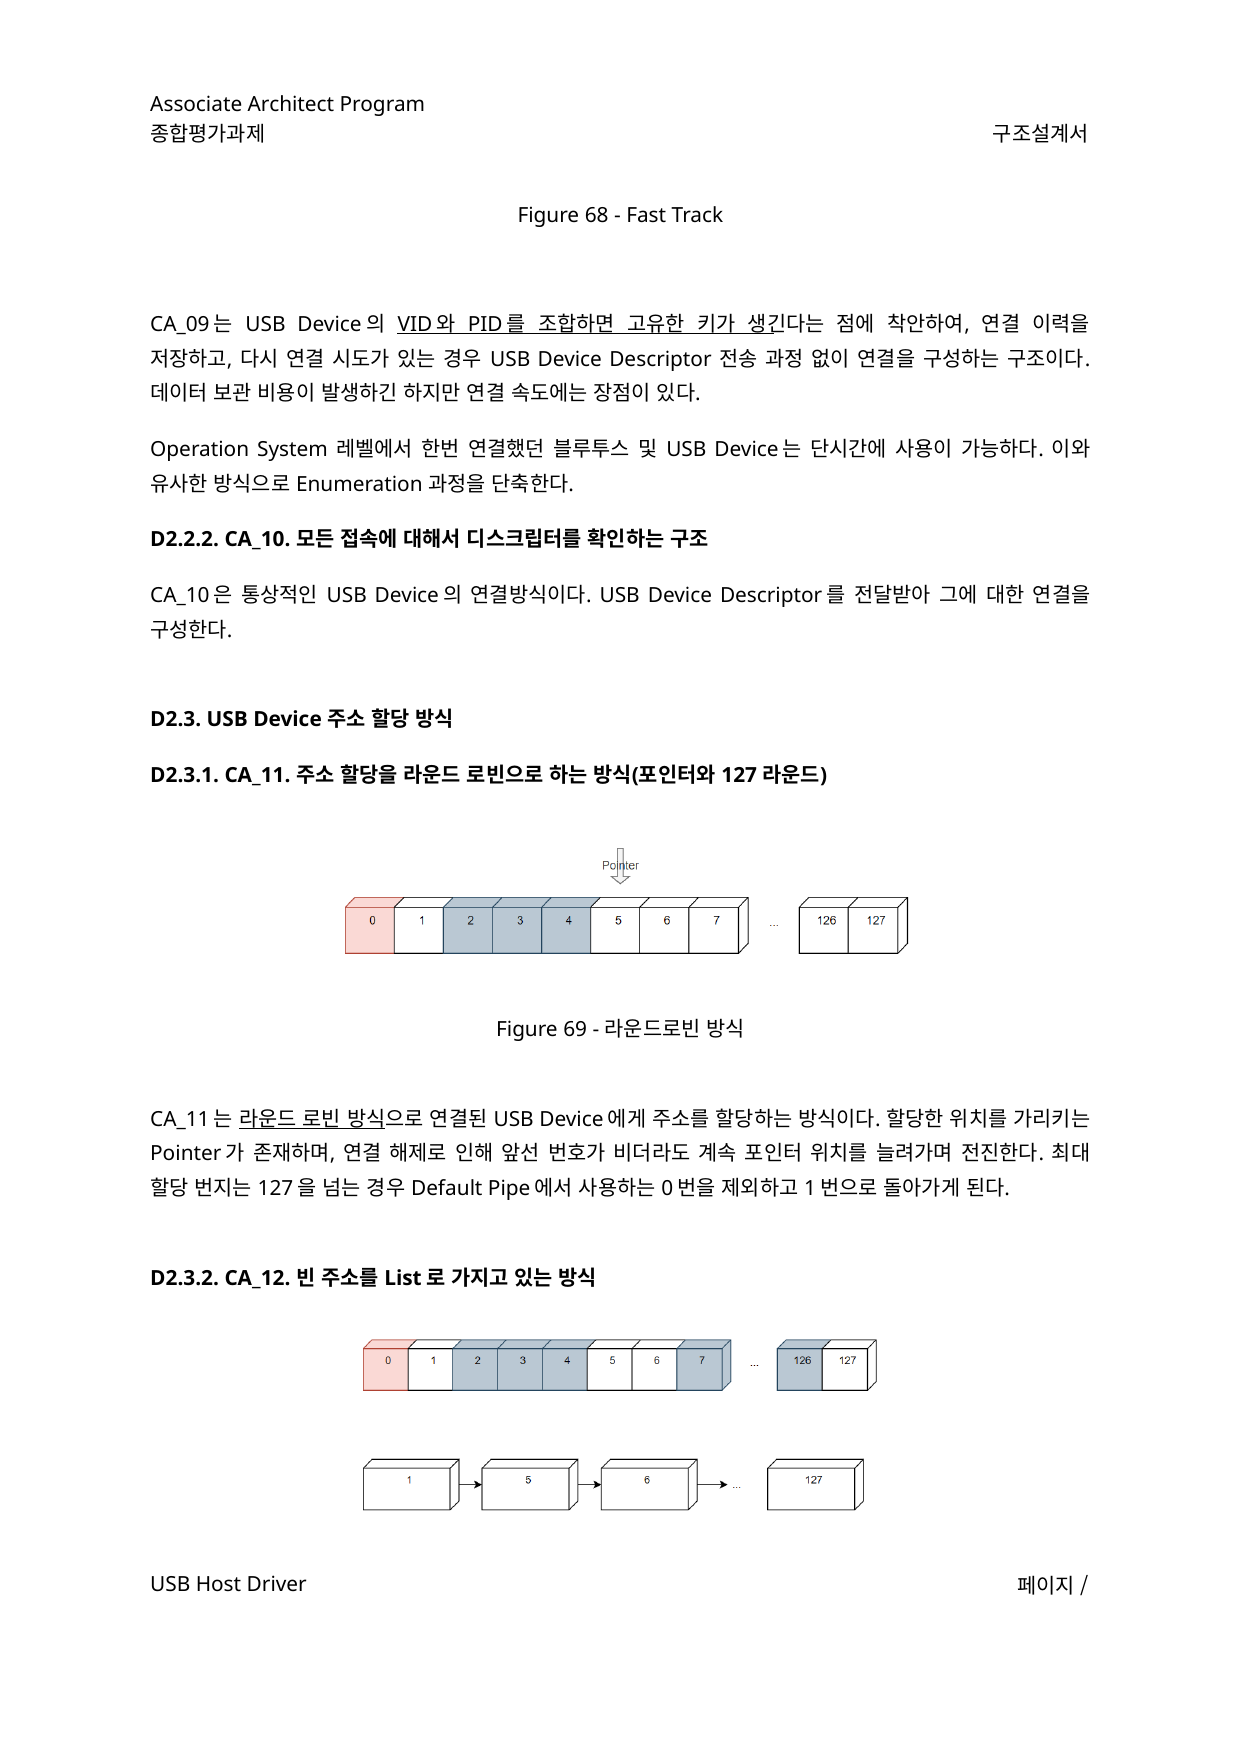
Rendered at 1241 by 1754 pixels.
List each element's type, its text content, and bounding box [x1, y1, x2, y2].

picture [327, 1316, 913, 1531]
text D2.3.2. CA_12. 빈 주소를 List로 가지고 있는 방식 [150, 1261, 1090, 1291]
text D2.3. USB Device 주소 할당 방식 [150, 703, 1090, 733]
picture [290, 813, 950, 988]
text CA_09는 USB Device의 VID와 PID를 조합하면 고유한 키가 생긴다는 점에 착안하여, 연결 이력을 저장하고, 다시 연결 시도가 있는 경우 USB Device Descriptor 전송 과정 없이 연결을 구성하는 구조이다. 데이터 보관 비용이 발생하긴 하지만 연결 속도에는 장점이 있다. [150, 307, 1090, 407]
text D2.3.1. CA_11. 주소 할당을 라운드 로빈으로 하는 방식(포인터와 127 라운드) [150, 758, 1090, 788]
text CA_11는 라운드 로빈 방식으로 연결된 USB Device에게 주소를 할당하는 방식이다. 할당한 위치를 가리키는 Pointer가 존재하며, 연결 해제로 인해 앞선 번호가 비더라도 계속 포인터 위치를 늘려가며 전진한다. 최대 할당 번지는 127을 넘는 경우 Default Pipe에서 사용하는 0번을 제외하고 1번으로 돌아가게 된다. [150, 1102, 1090, 1202]
text Operation System 레벨에서 한번 연결했던 블루투스 및 USB Device는 단시간에 사용이 가능하다. 이와 유사한 방식으로 Enumeration 과정을 단축한다. [150, 432, 1090, 497]
text CA_10은 통상적인 USB Device의 연결방식이다. USB Device Descriptor를 전달받아 그에 대한 연결을 구성한다. [150, 578, 1090, 643]
text D2.2.2. CA_10. 모든 접속에 대해서 디스크립터를 확인하는 구조 [150, 523, 1090, 553]
